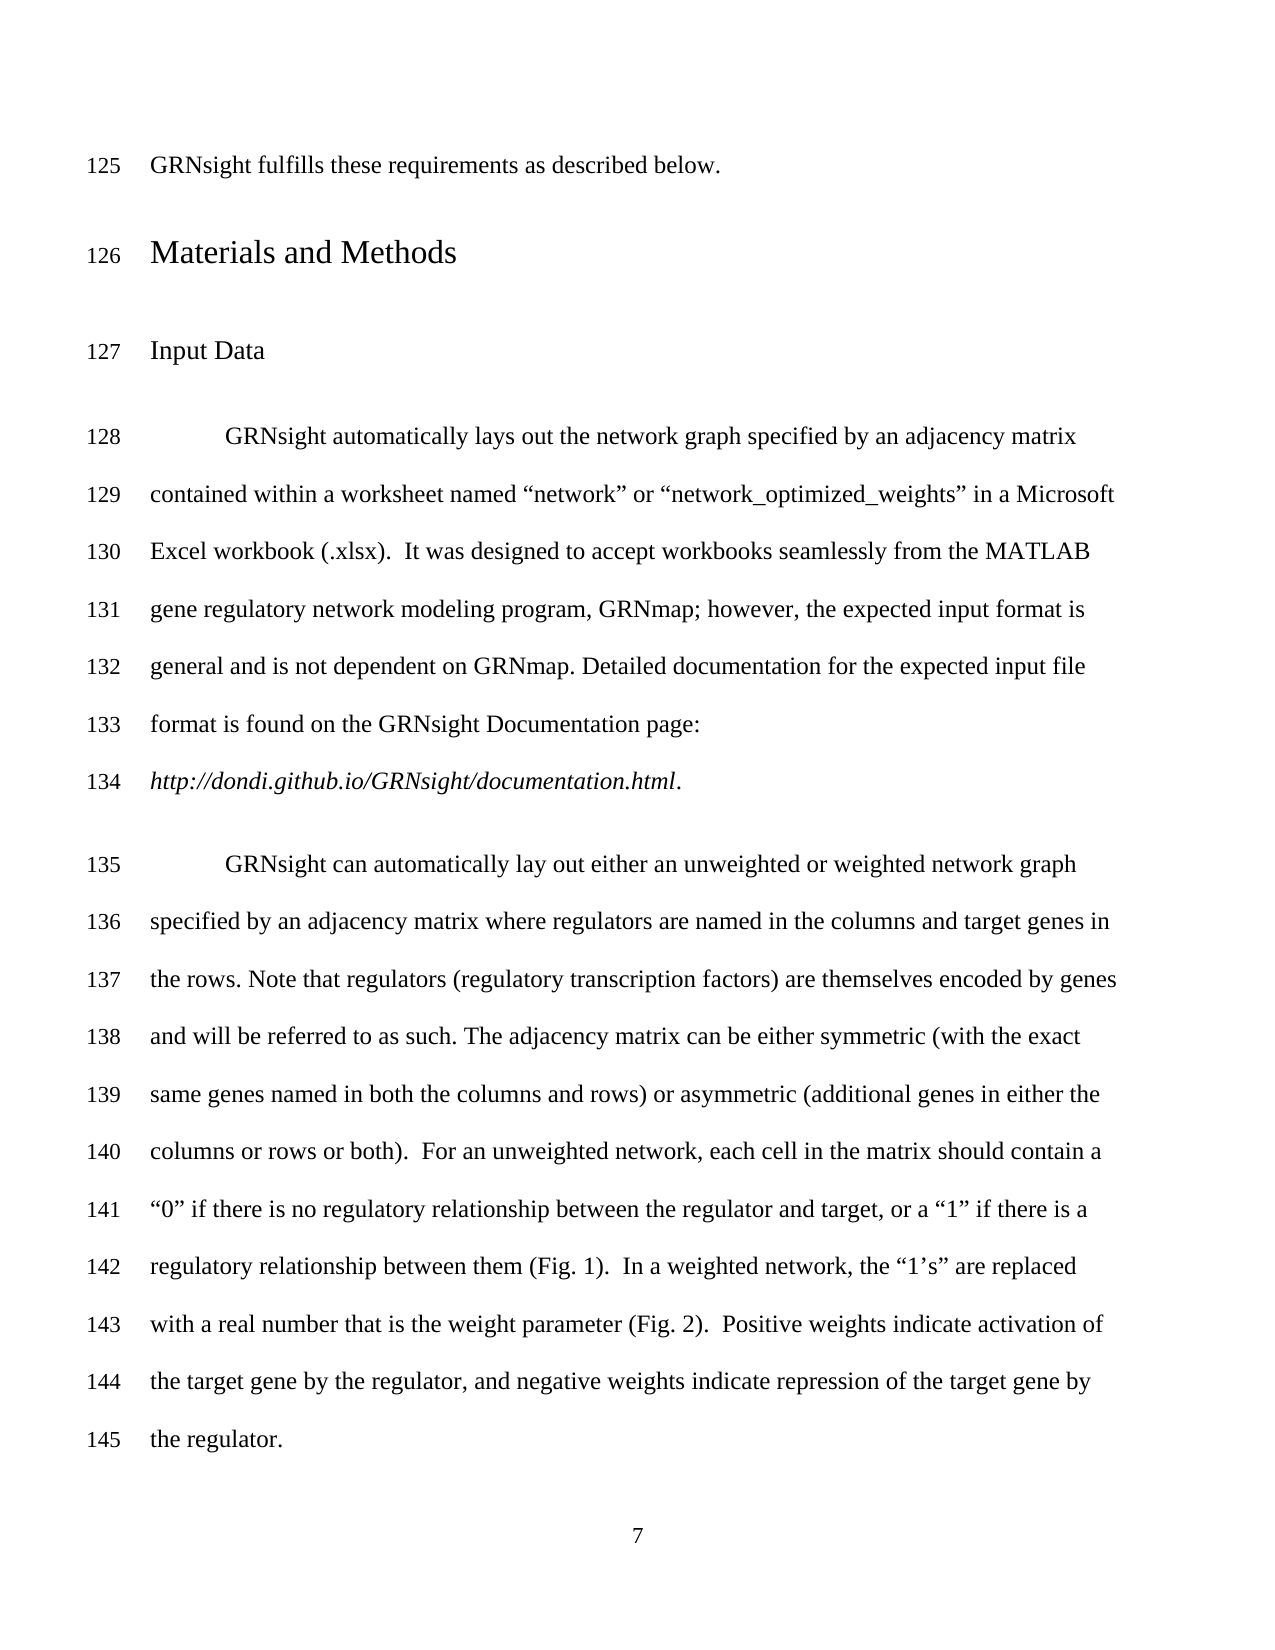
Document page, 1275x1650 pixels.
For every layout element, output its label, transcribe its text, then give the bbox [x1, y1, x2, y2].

subtitle Materials and Methods [150, 232, 1125, 271]
text GRNsight can automatically lay out either an unweighted or weighted network graph specified by an adjacency matrix where regulators are named in the columns and target genes in the rows. Note that regulators (regulatory transcription factors) are themselves encoded by genes and will be referred to as such. The adjacency matrix can be either symmetric (with the exact same genes named in both the columns and rows) or asymmetric (additional genes in either the columns or rows or both). For an unweighted network, each cell in the matrix should contain a “0” if there is no regulatory relationship between the regulator and target, or a “1” if there is a regulatory relationship between them (Fig. 1). In a weighted network, the “1’s” are replaced with a real number that is the weight parameter (Fig. 2). Positive weights indicate activation of the target gene by the regulator, and negative weights indicate repression of the target gene by the regulator. [150, 849, 1125, 1453]
text GRNsight fulfills these requirements as described below. [150, 150, 1125, 179]
subtitle Input Data [150, 334, 1125, 365]
text GRNsight automatically lays out the network graph specified by an adjacency matrix contained within a worksheet named “network” or “network_optimized_weights” in a Microsoft Excel workbook (.xlsx). It was designed to accept workbooks seamlessly from the MATLAB gene regulatory network modeling program, GRNmap; however, the expected input format is general and is not dependent on GRNmap. Detailed documentation for the expected input file format is found on the GRNsight Documentation page: http://dondi.github.io/GRNsight/documentation.html. [150, 421, 1125, 795]
